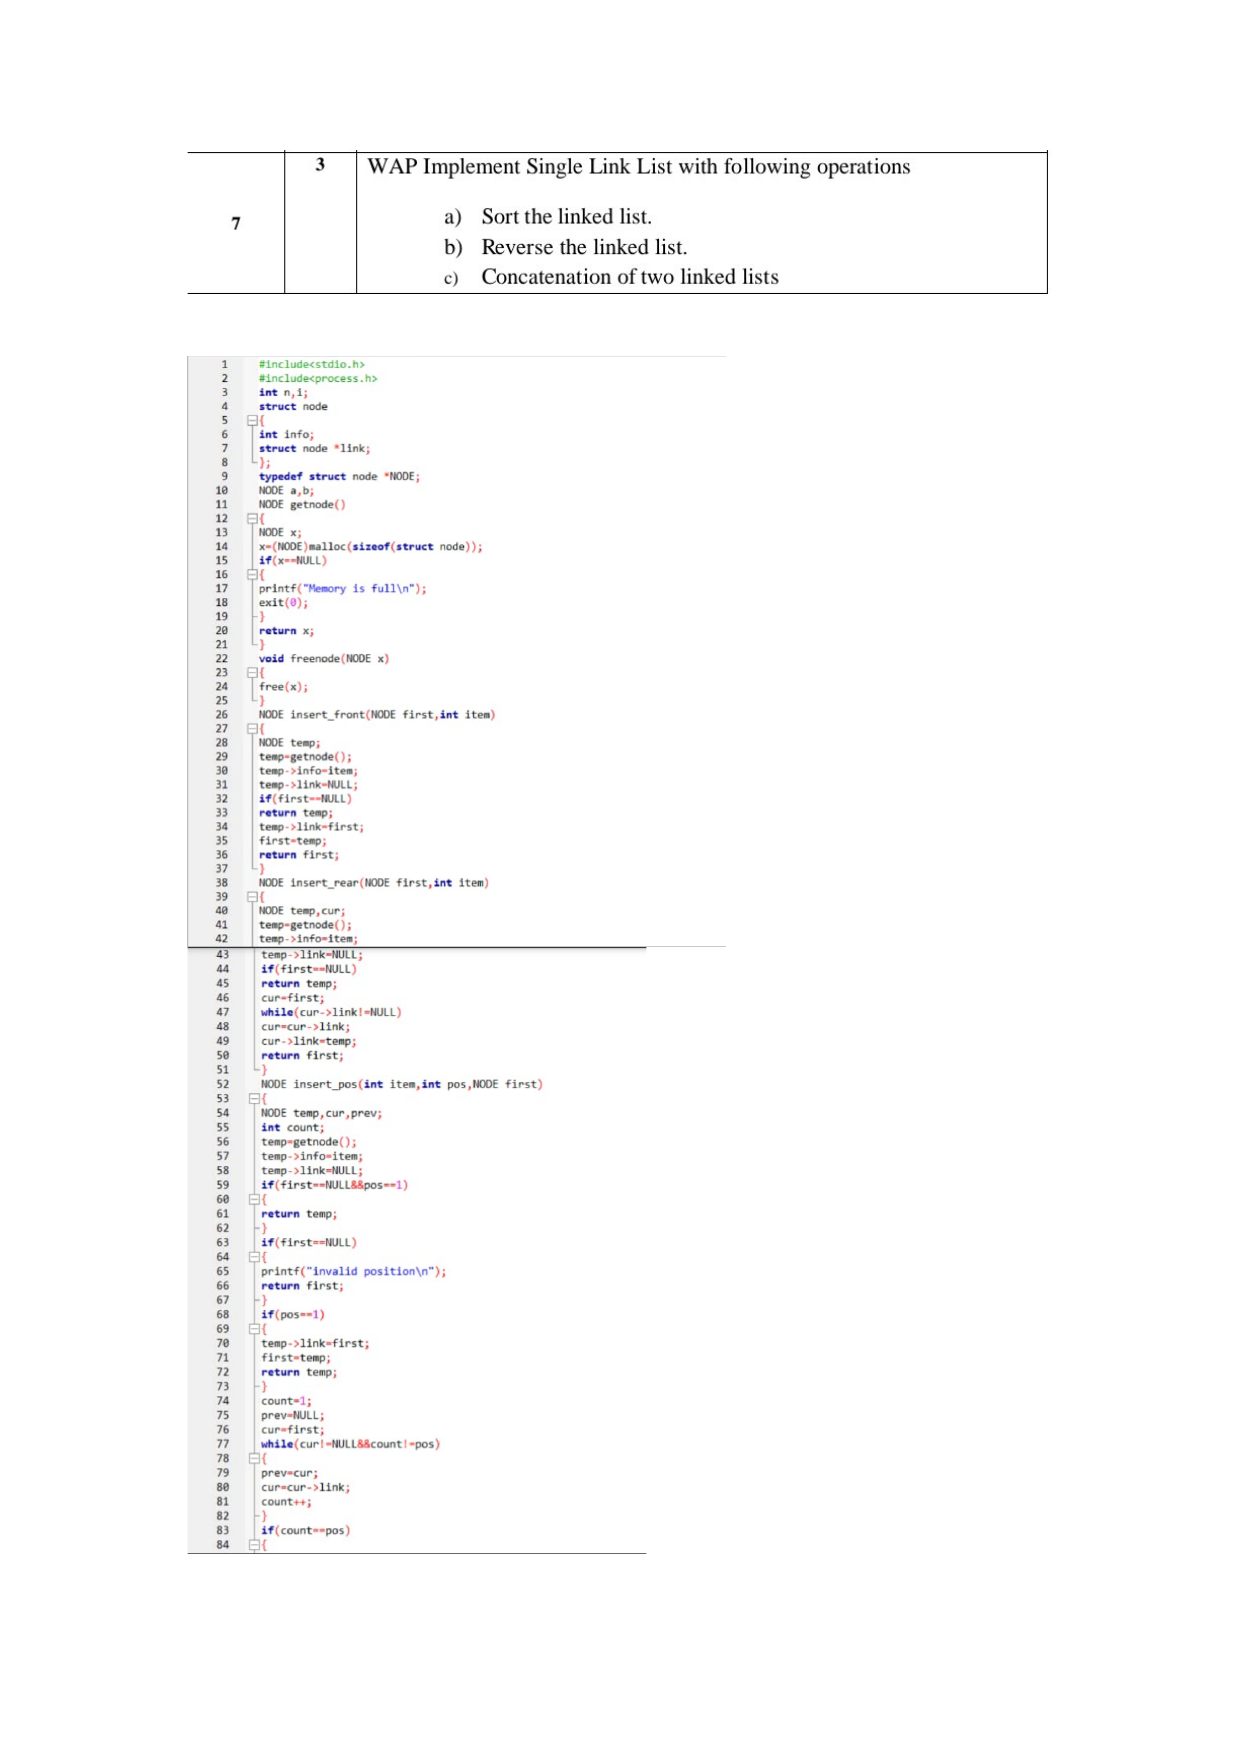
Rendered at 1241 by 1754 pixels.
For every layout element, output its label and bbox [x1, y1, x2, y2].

picture [187, 356, 727, 1554]
picture [187, 150, 1053, 294]
